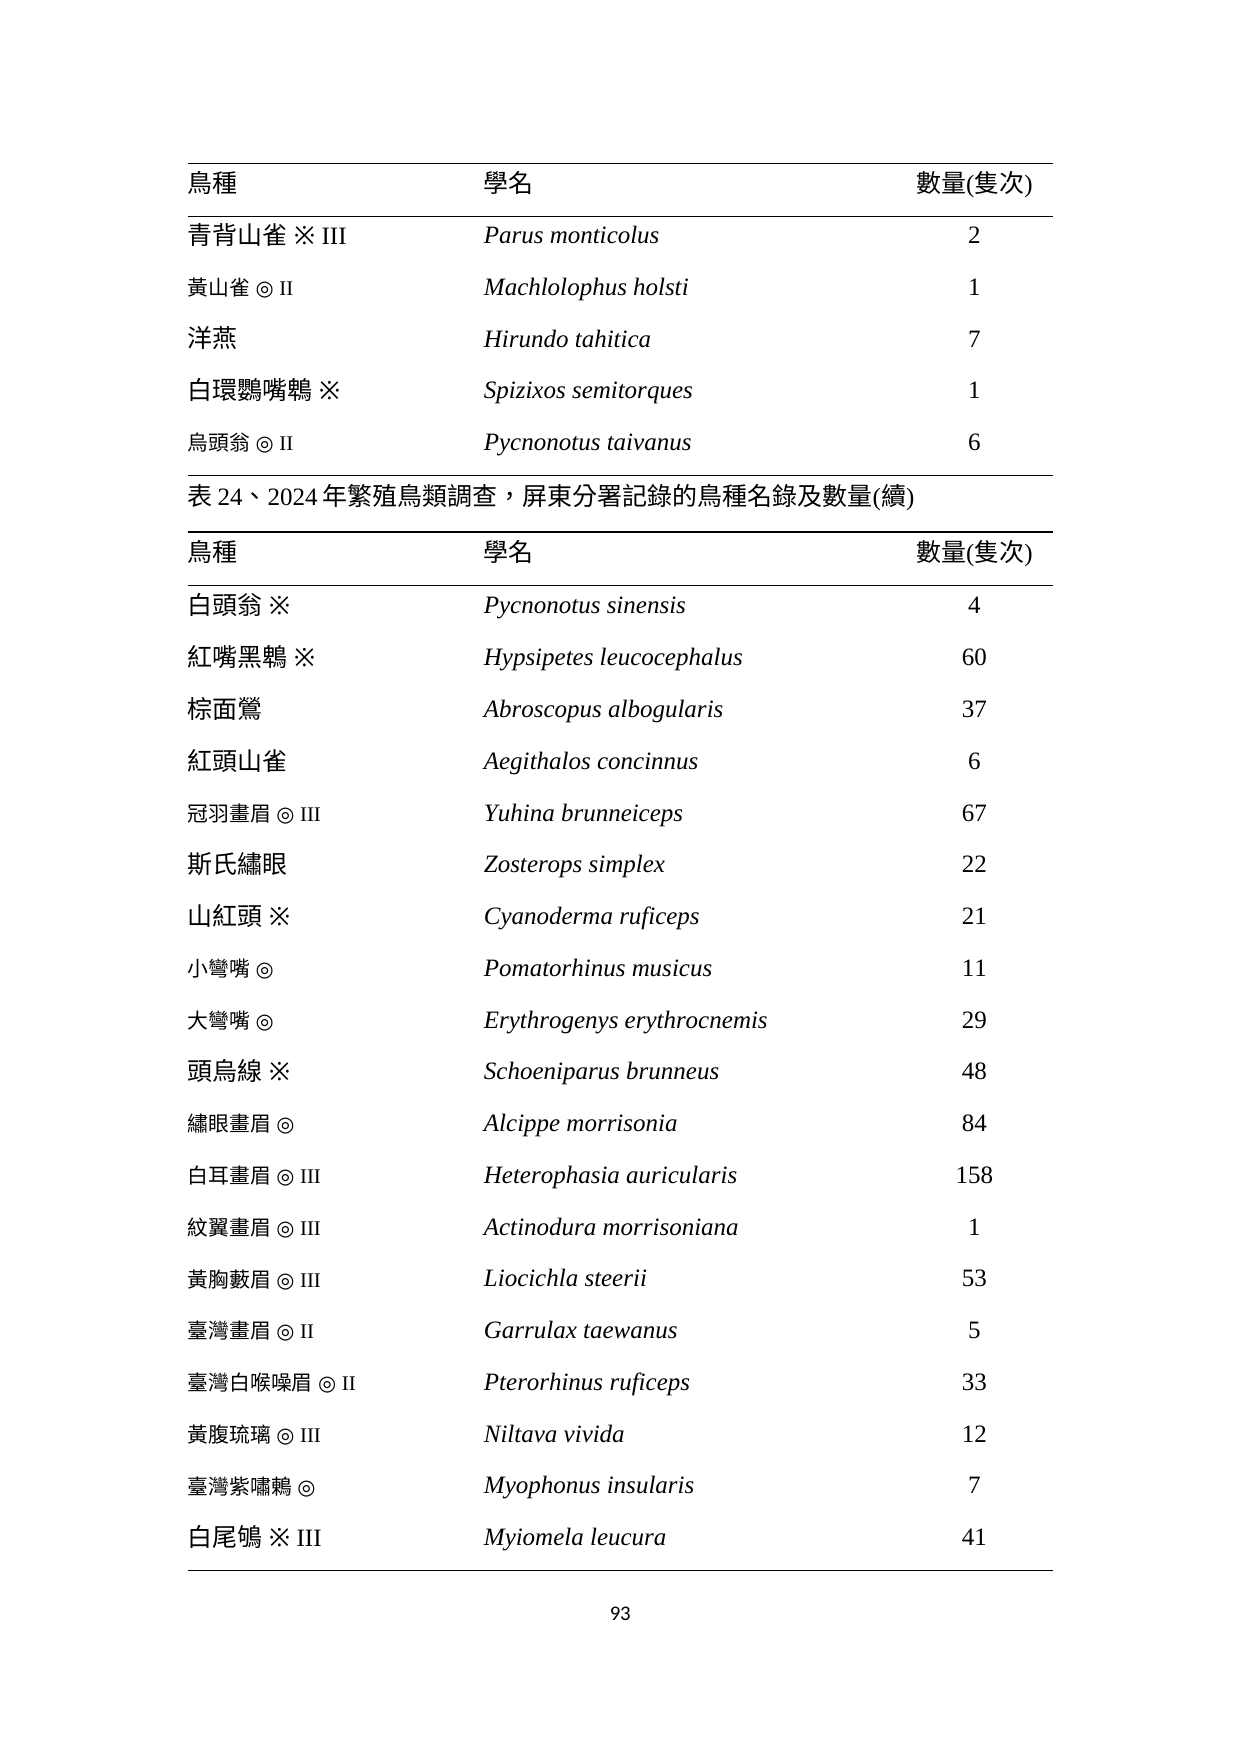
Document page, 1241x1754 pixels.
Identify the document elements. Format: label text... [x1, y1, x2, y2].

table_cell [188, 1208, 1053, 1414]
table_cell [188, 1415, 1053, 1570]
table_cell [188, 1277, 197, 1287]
text 表24、2024年繁殖鳥類調查，屏東分署記錄的鳥種名錄及數量(續) [187, 476, 1053, 513]
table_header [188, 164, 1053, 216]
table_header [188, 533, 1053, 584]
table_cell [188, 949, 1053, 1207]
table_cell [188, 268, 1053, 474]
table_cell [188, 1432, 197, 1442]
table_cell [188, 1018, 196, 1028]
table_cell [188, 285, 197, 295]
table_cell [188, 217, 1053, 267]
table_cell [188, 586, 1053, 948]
